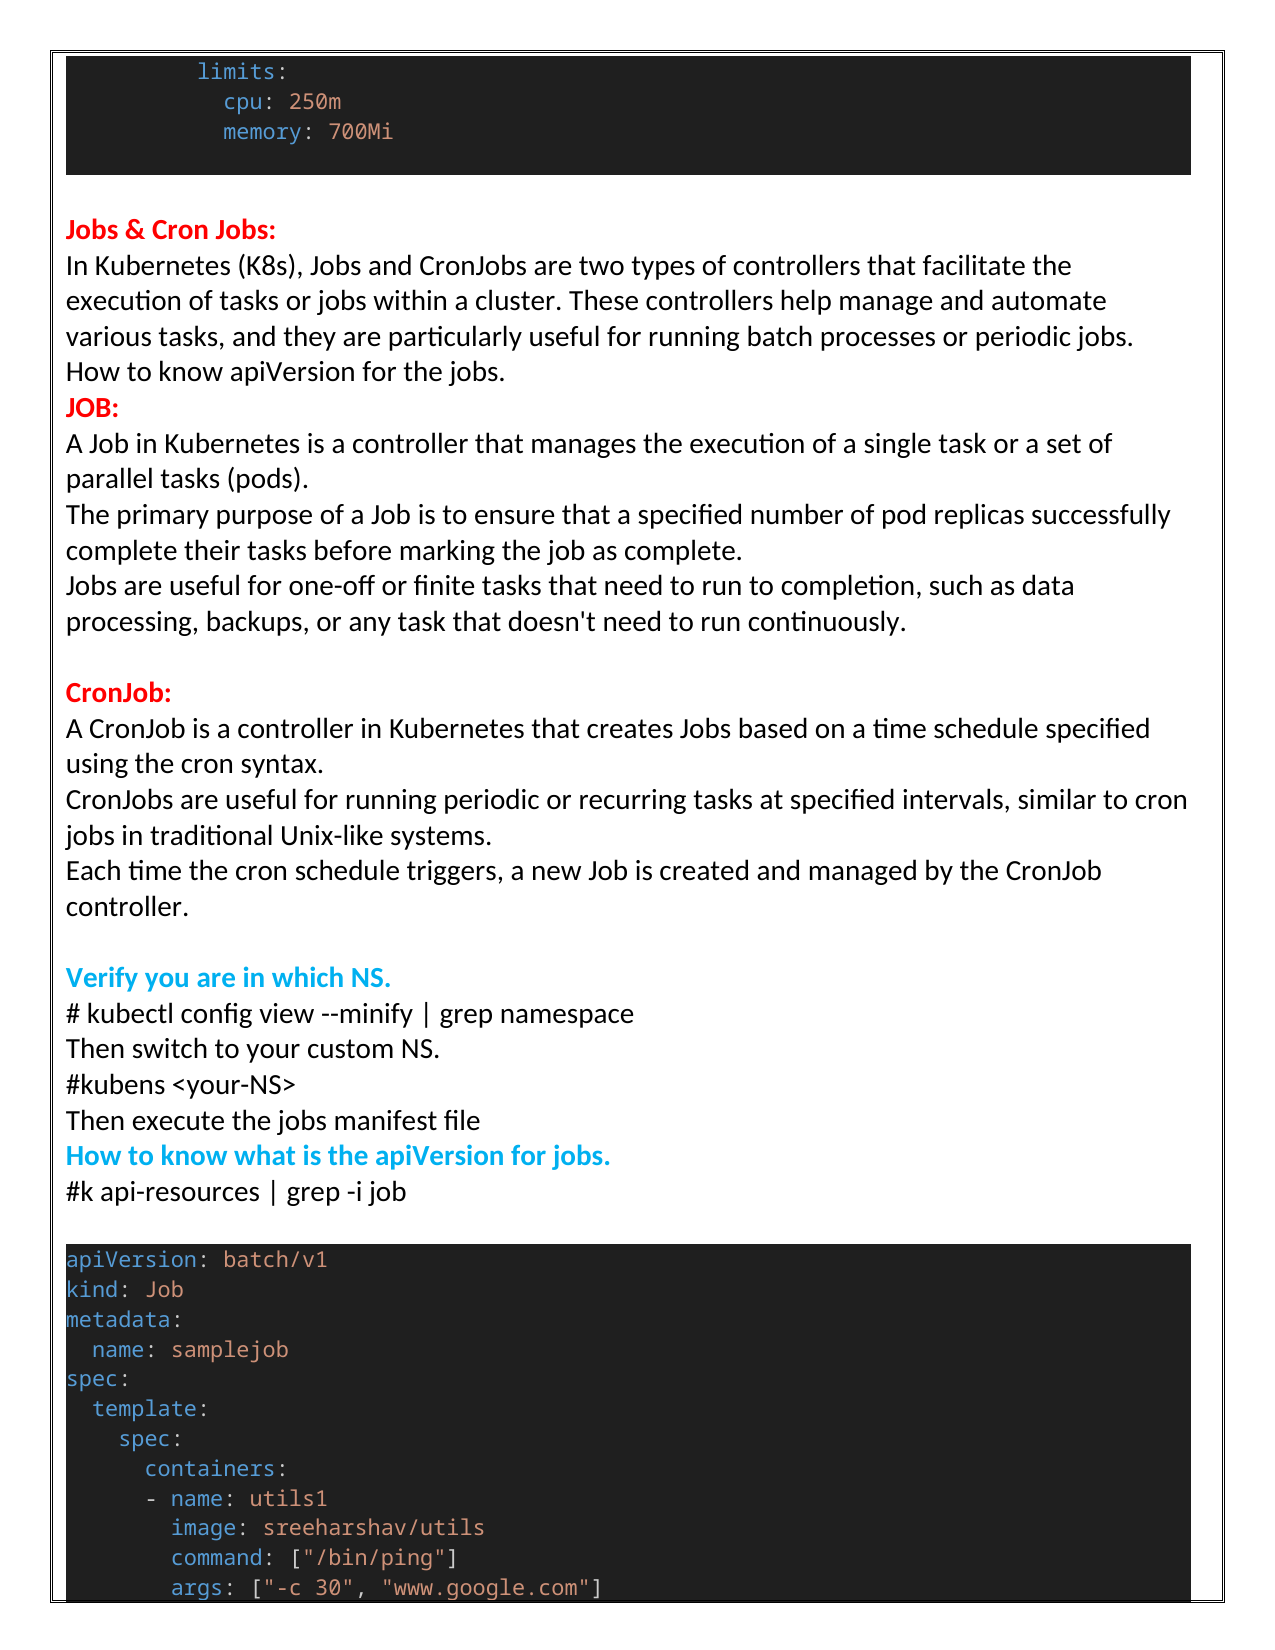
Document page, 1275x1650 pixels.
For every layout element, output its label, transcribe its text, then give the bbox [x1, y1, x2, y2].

text - name: utils1 [66, 1482, 1191, 1512]
text containers: [66, 1453, 1191, 1482]
text command: ["/bin/ping"] [66, 1542, 1191, 1572]
text metadata: [66, 1304, 1191, 1333]
text Jobs & Cron Jobs: [66, 211, 1191, 247]
text Then switch to your custom NS. [66, 1030, 1191, 1066]
text CronJobs are useful for running periodic or recurring tasks at specified intervals, similar to cron jobs in traditional Unix-like systems. [66, 781, 1191, 852]
text image: sreeharshav/utils [66, 1512, 1191, 1542]
text CronJob: [66, 674, 1191, 710]
text template: [66, 1393, 1191, 1423]
text spec: [66, 1363, 1191, 1393]
text name: samplejob [66, 1333, 1191, 1363]
text Verify you are in which NS. [66, 959, 1191, 995]
text Then execute the jobs manifest file [66, 1102, 1191, 1137]
text kind: Job [66, 1274, 1191, 1304]
text memory: 700Mi [66, 116, 1191, 146]
text How to know what is the apiVersion for jobs. [66, 1137, 1191, 1173]
text A CronJob is a controller in Kubernetes that creates Jobs based on a time schedule specified using the cron syntax. [66, 710, 1191, 781]
text args: ["-c 30", "www.google.com"] [66, 1572, 1191, 1600]
text The primary purpose of a Job is to ensure that a specified number of pod replicas successfully complete their tasks before marking the job as complete. [66, 496, 1191, 567]
text apiVersion: batch/v1 [66, 1244, 1191, 1274]
text JOB: [66, 389, 1191, 425]
text limits: [66, 56, 1191, 86]
text cpu: 250m [66, 86, 1191, 116]
text spec: [66, 1423, 1191, 1453]
text Jobs are useful for one-off or finite tasks that need to run to completion, such as data processing, backups, or any task that doesn't need to run continuously. [66, 567, 1191, 638]
text #k api-resources | grep -i job [66, 1173, 1191, 1208]
text How to know apiVersion for the jobs. [66, 353, 1191, 389]
text A Job in Kubernetes is a controller that manages the execution of a single task or a set of parallel tasks (pods). [66, 425, 1191, 496]
text # kubectl config view --minify | grep namespace [66, 995, 1191, 1030]
text #kubens <your-NS> [66, 1066, 1191, 1102]
text In Kubernetes (K8s), Jobs and CronJobs are two types of controllers that facilitate the execution of tasks or jobs within a cluster. These controllers help manage and automate various tasks, and they are particularly useful for running batch processes or periodic jobs. [66, 247, 1191, 353]
text Each time the cron schedule triggers, a new Job is created and managed by the CronJob controller. [66, 852, 1191, 923]
